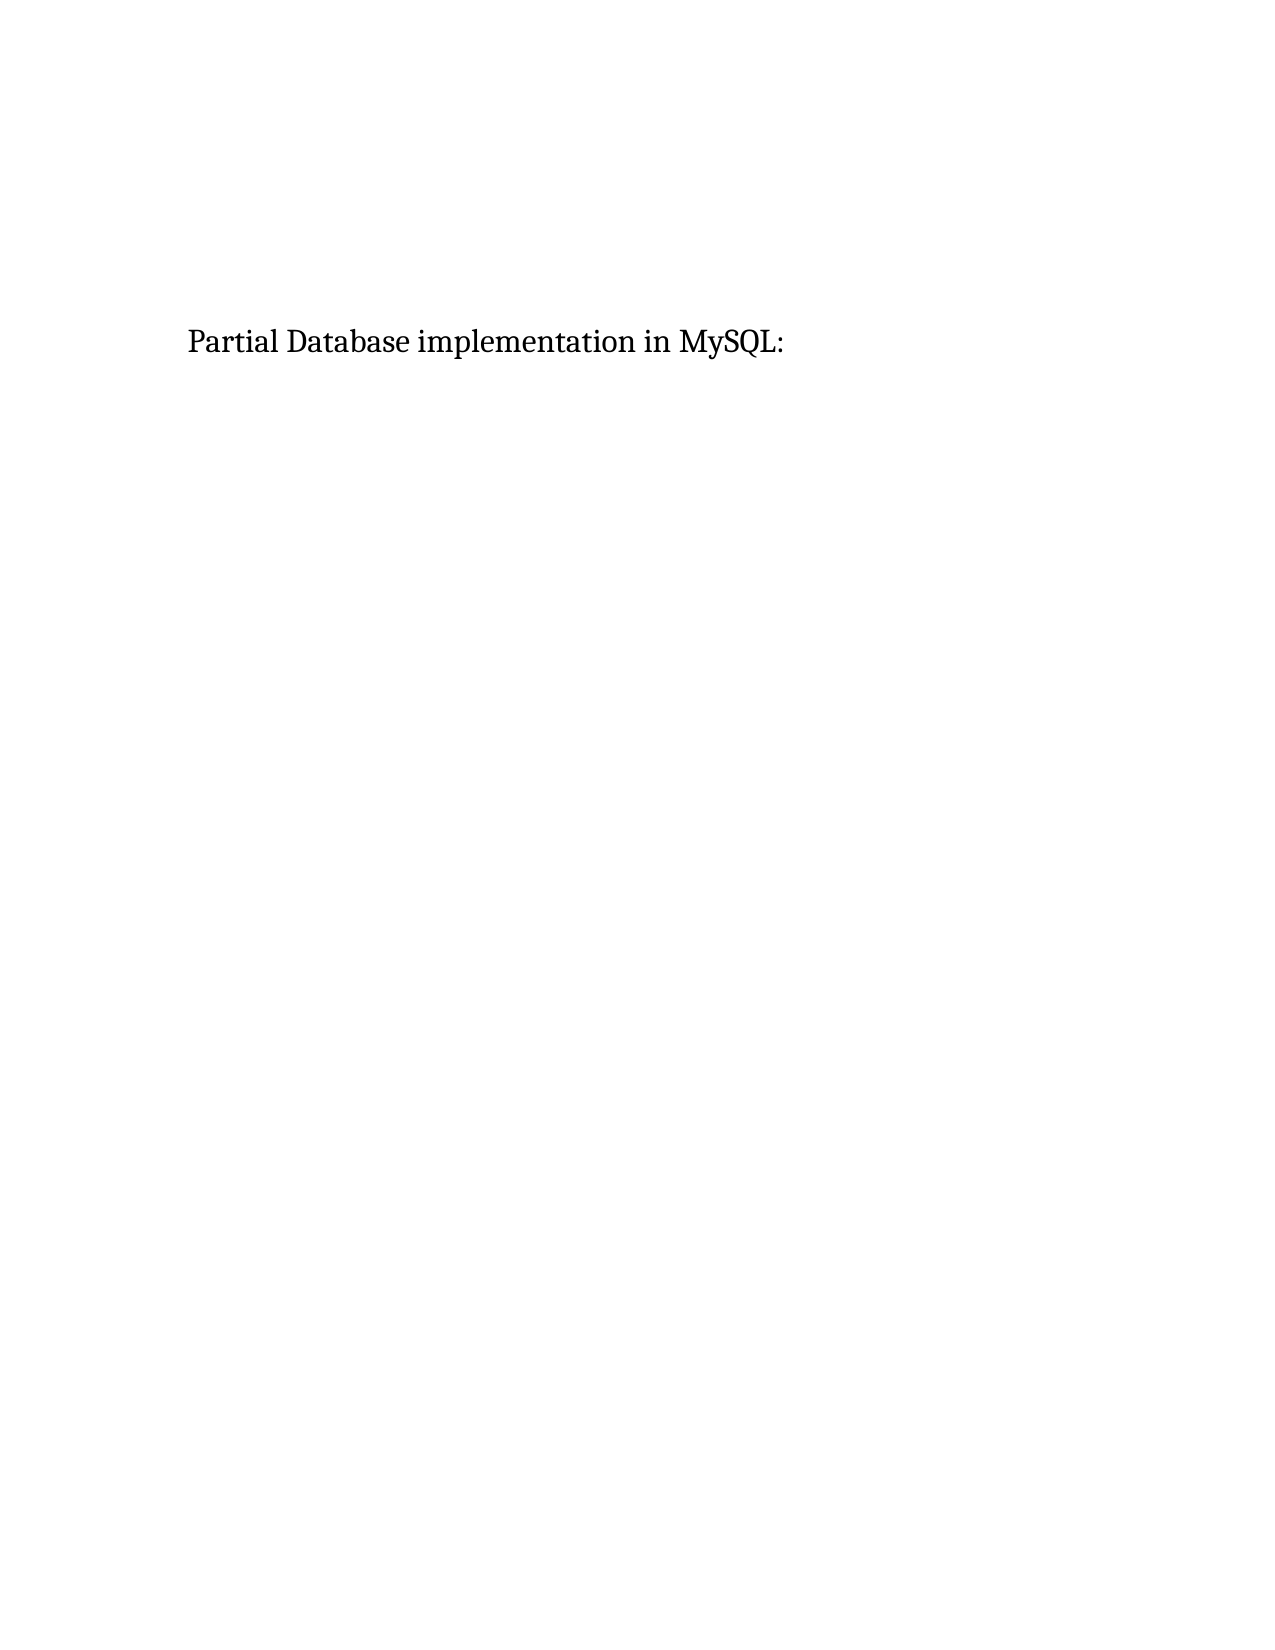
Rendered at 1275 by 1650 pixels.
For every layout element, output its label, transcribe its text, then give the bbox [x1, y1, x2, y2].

text Partial Database implementation in MySQL: [187, 322, 1087, 361]
